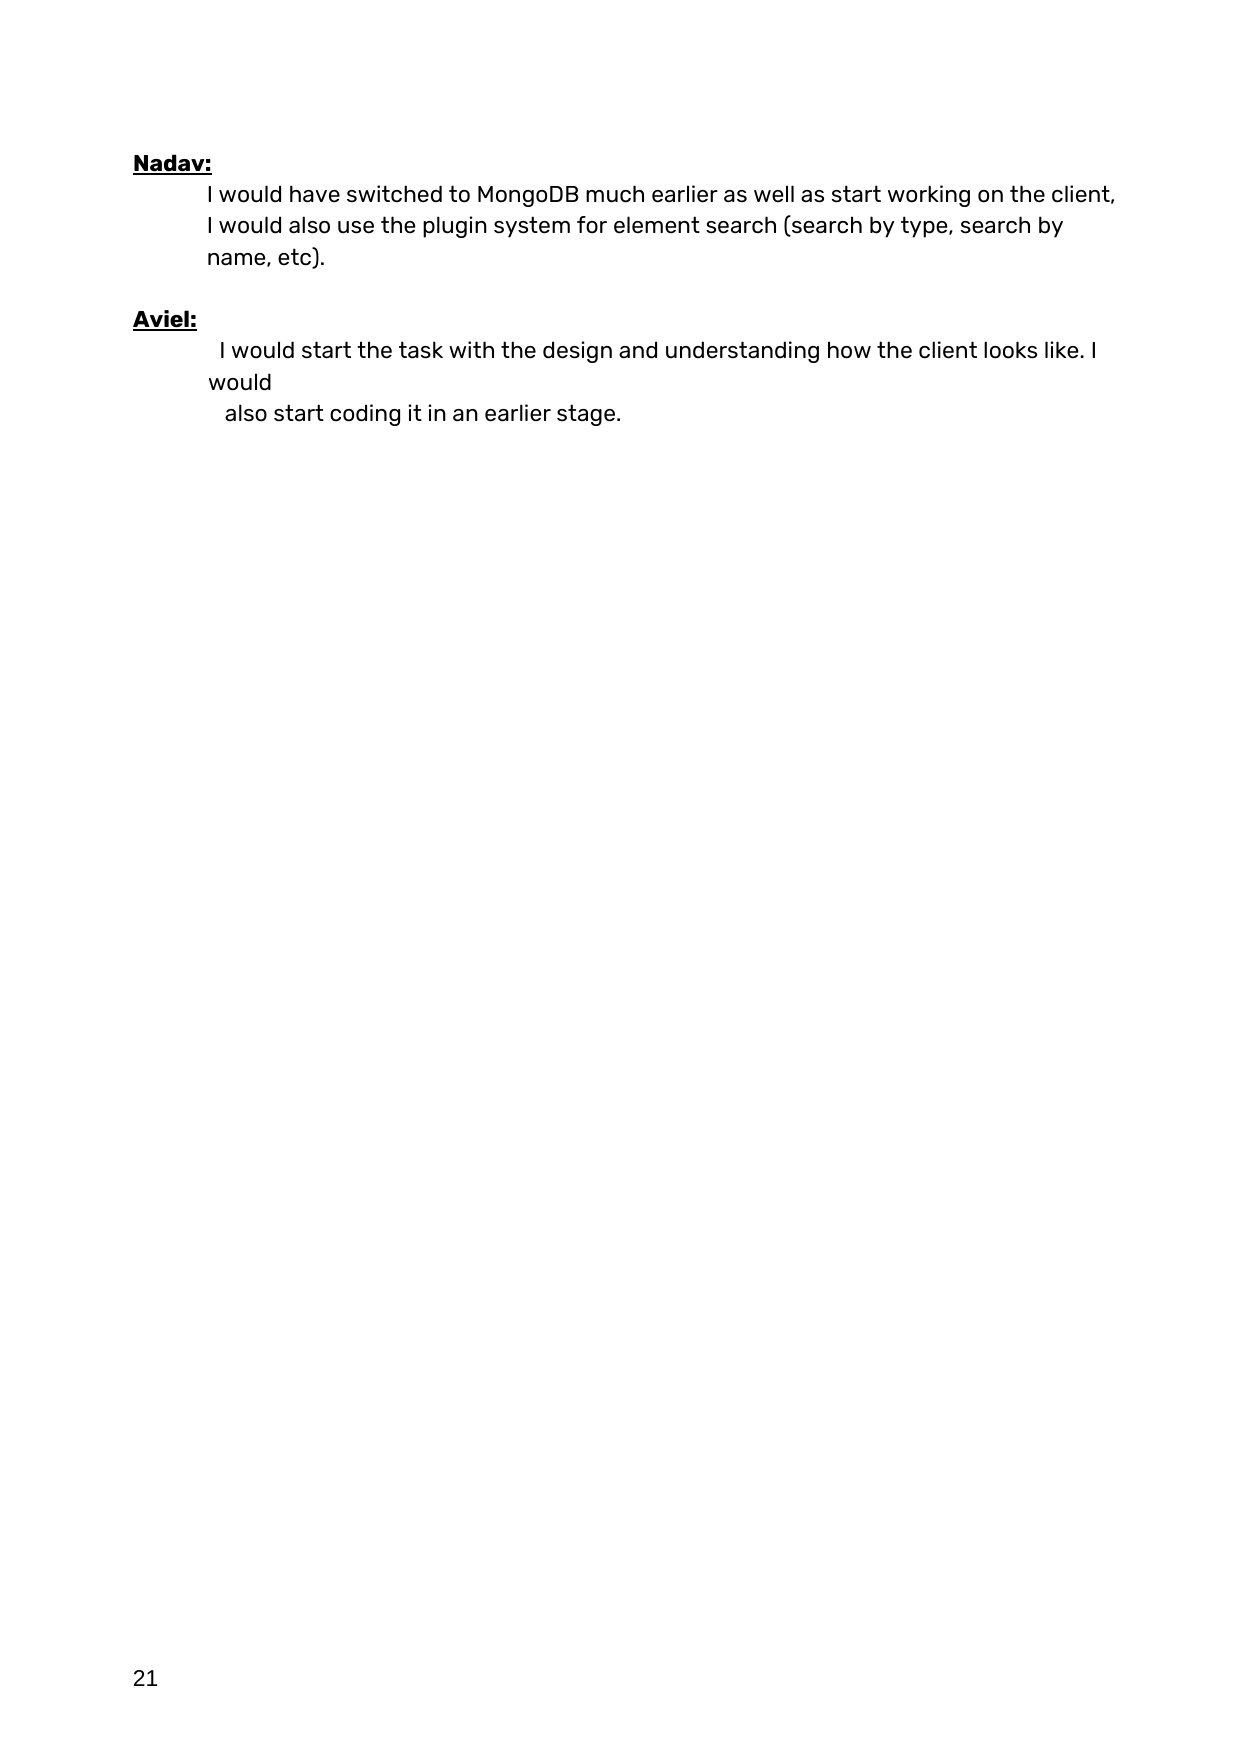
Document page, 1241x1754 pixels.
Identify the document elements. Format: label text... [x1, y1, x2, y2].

text I would have switched to MongoDB much earlier as well as start working on the client, I would also use the plugin system for element search (search by type, search by name, etc). [207, 181, 1122, 271]
text I would start the task with the design and understanding how the client looks like. I would [208, 337, 1122, 396]
text also start coding it in an earlier stage. [208, 400, 1122, 427]
text Aviel: [133, 306, 1122, 333]
text Nadav: [133, 150, 1122, 177]
